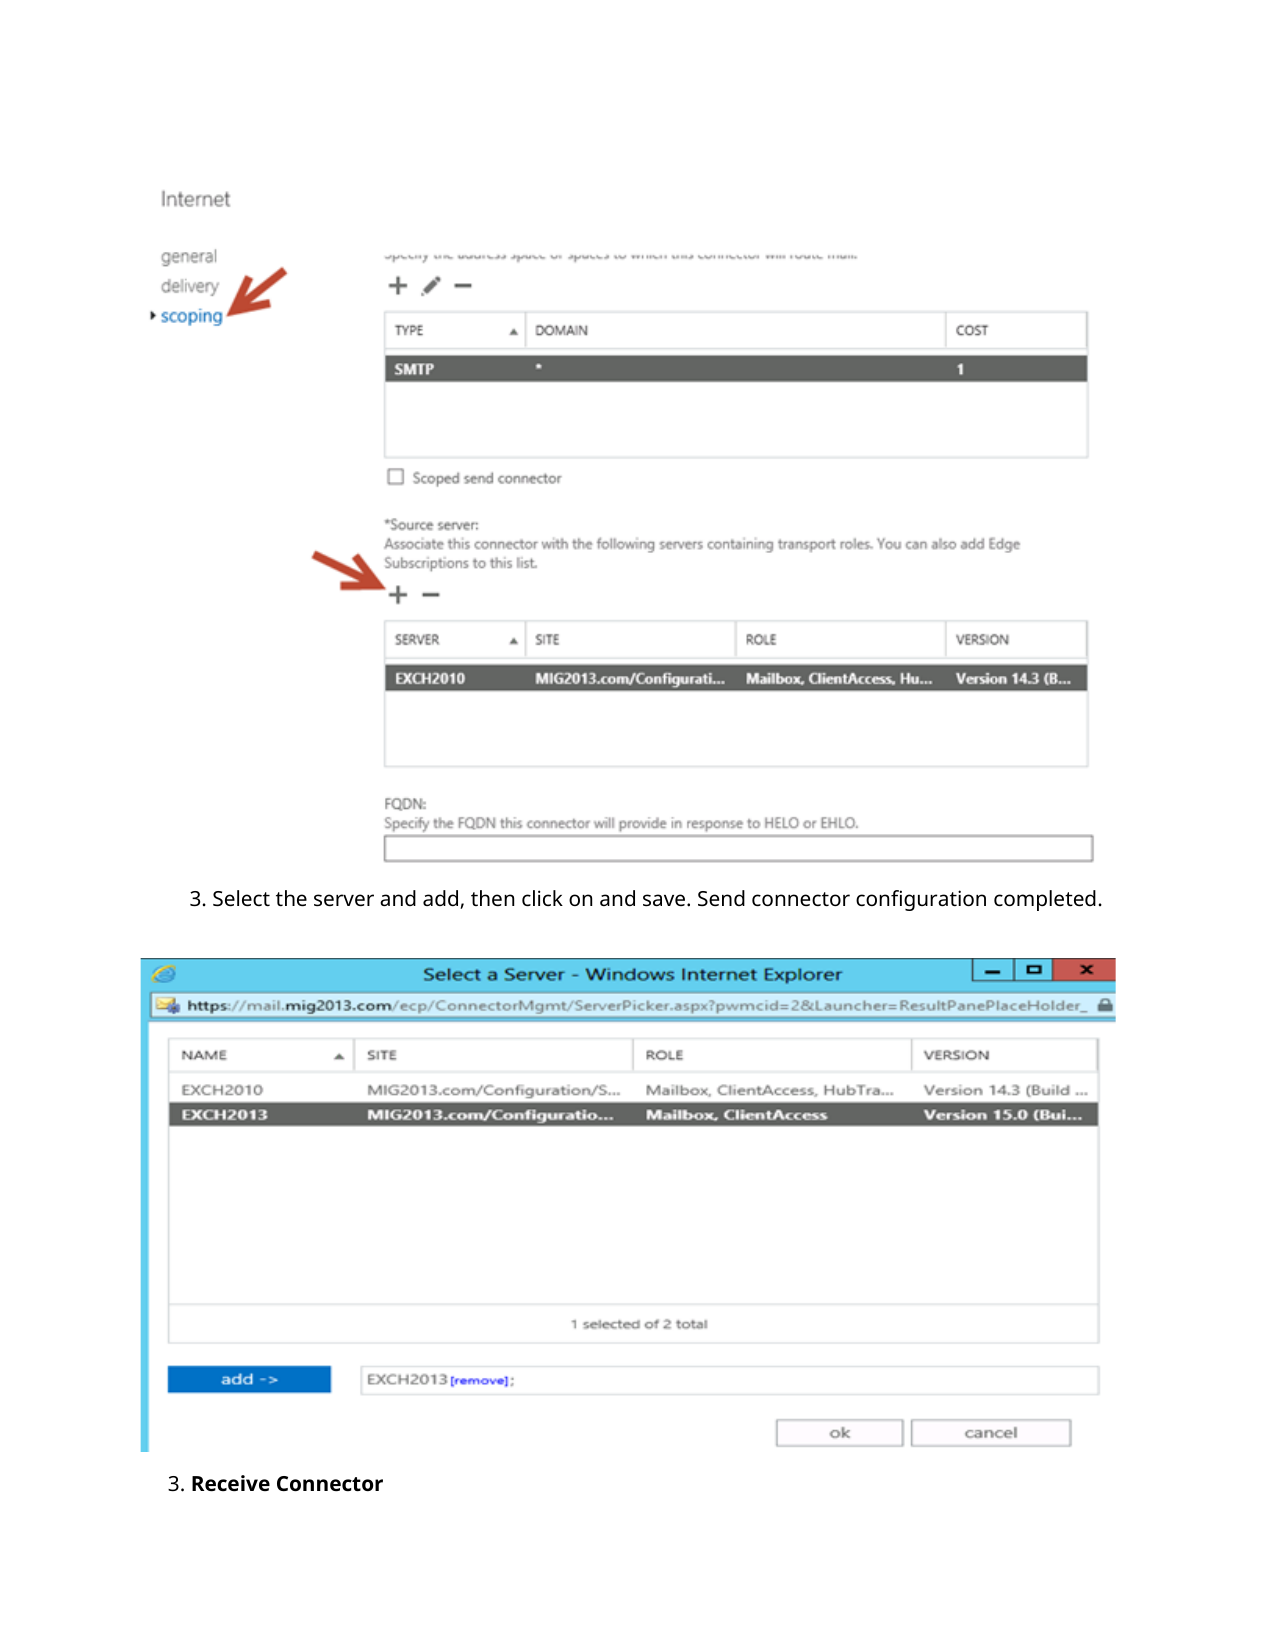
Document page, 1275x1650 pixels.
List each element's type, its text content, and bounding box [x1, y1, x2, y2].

text 3. Receive Connector [141, 1467, 1125, 1497]
text 3. Select the server and add, then click on and save. Send connector configuration completed. [141, 884, 1125, 913]
picture [140, 958, 1116, 1452]
picture [140, 179, 1116, 869]
